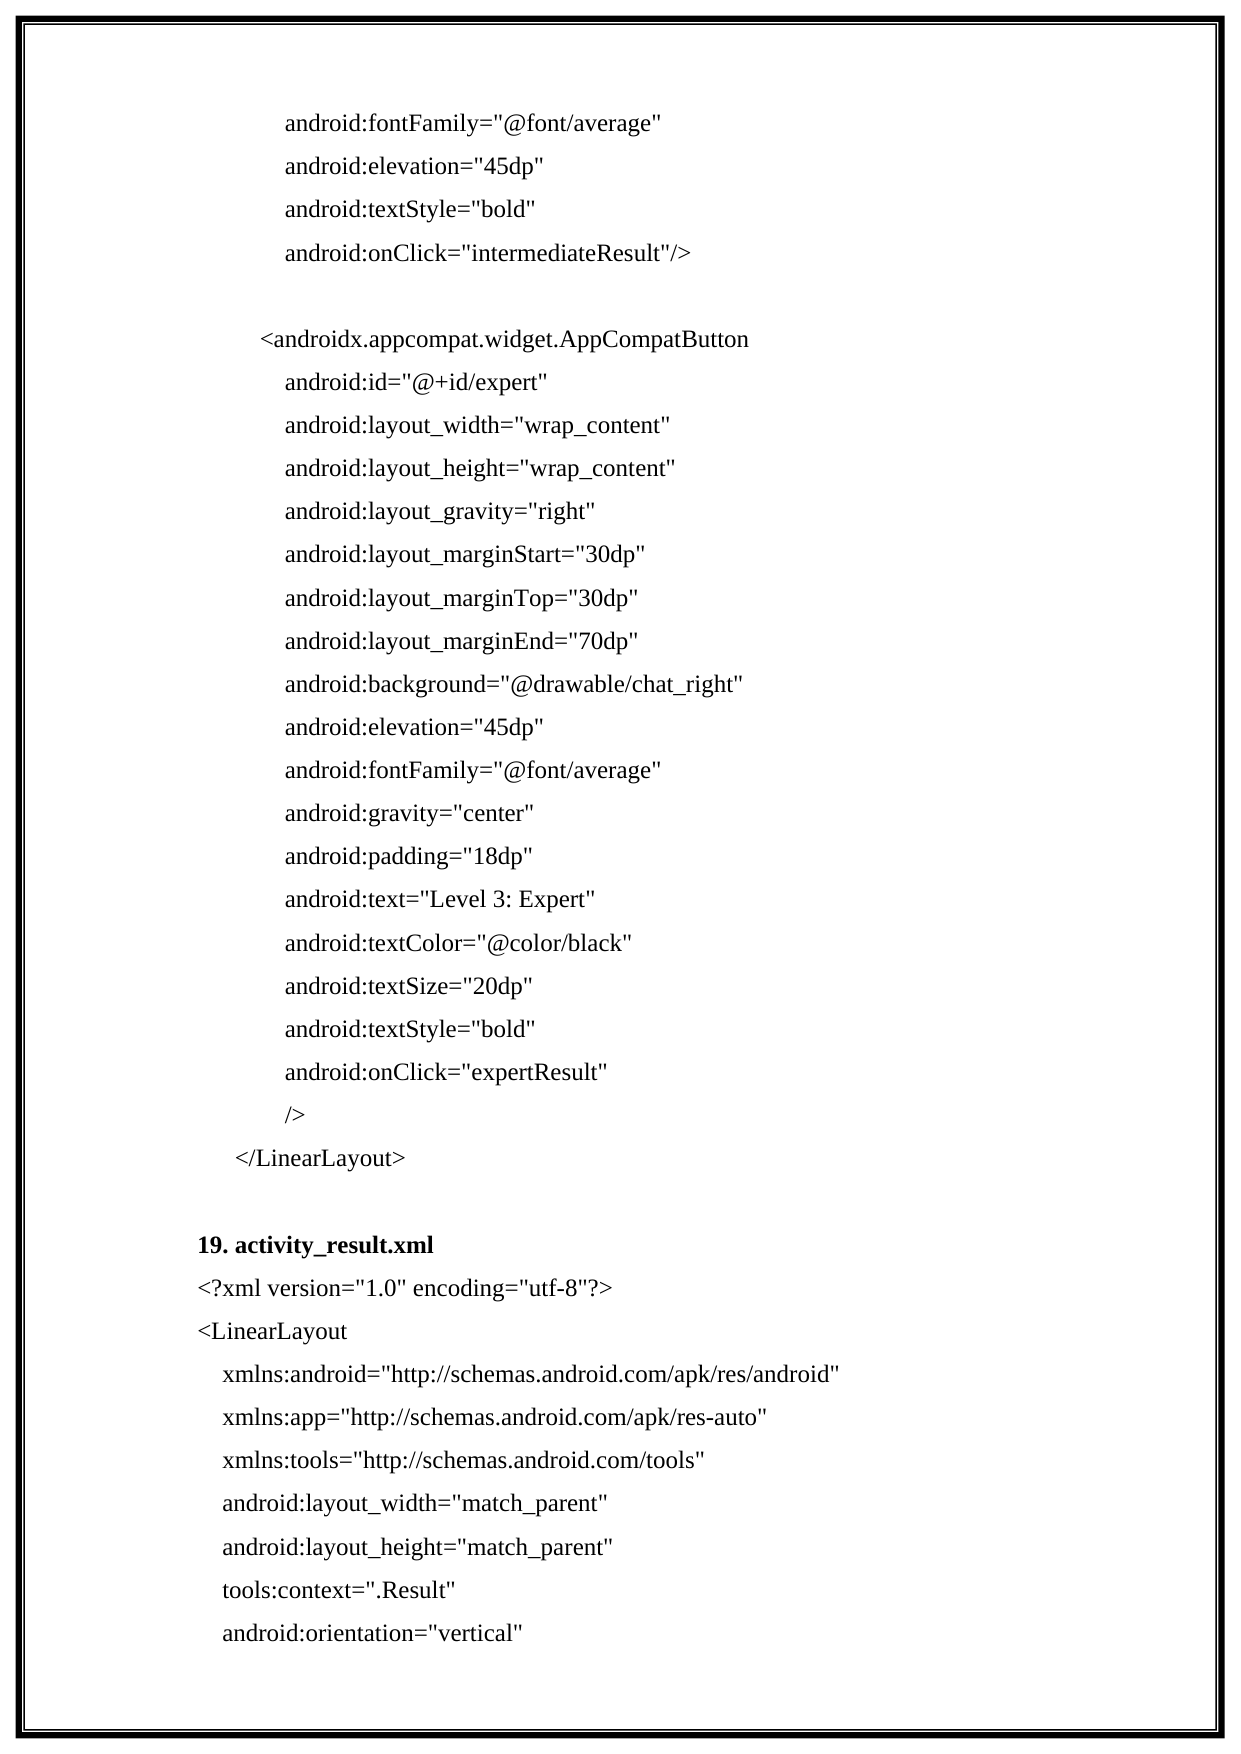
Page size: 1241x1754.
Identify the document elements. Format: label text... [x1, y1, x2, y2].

text /> [284, 1100, 1205, 1129]
text <LinearLayout xmlns:android="http://schemas.android.com/apk/res/android" xmlns:app="http://schemas.android.com/apk/res-auto" xmlns:tools="http://schemas.android.com/tools" android:layout_width="match_parent" android:layout_height="match_parent" [197, 1316, 971, 1560]
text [222, 1575, 677, 1647]
text </LinearLayout> [234, 1143, 1205, 1172]
text android:fontFamily="@font/average" android:elevation="45dp" android:textStyle="bold" android:onClick="intermediateResult"/> [284, 108, 693, 266]
text <androidx.appcompat.widget.AppCompatButton android:id="@+id/expert" android:layout_width="wrap_content" android:layout_height="wrap_content" android:layout_gravity="right" android:layout_marginStart="30dp" android:layout_marginTop="30dp" android:layout_marginEnd="70dp" android:background="@drawable/chat_right" android:elevation="45dp" android:fontFamily="@font/average" android:gravity="center" android:padding="18dp" [259, 324, 751, 870]
text <?xml version="1.0" encoding="utf-8"?> [197, 1273, 1205, 1302]
text android:text="Level 3: Expert" android:textColor="@color/black" android:textSize="20dp" android:textStyle="bold" android:onClick="expertResult" [284, 884, 634, 1086]
subtitle activity_result.xml [197, 1230, 1205, 1259]
